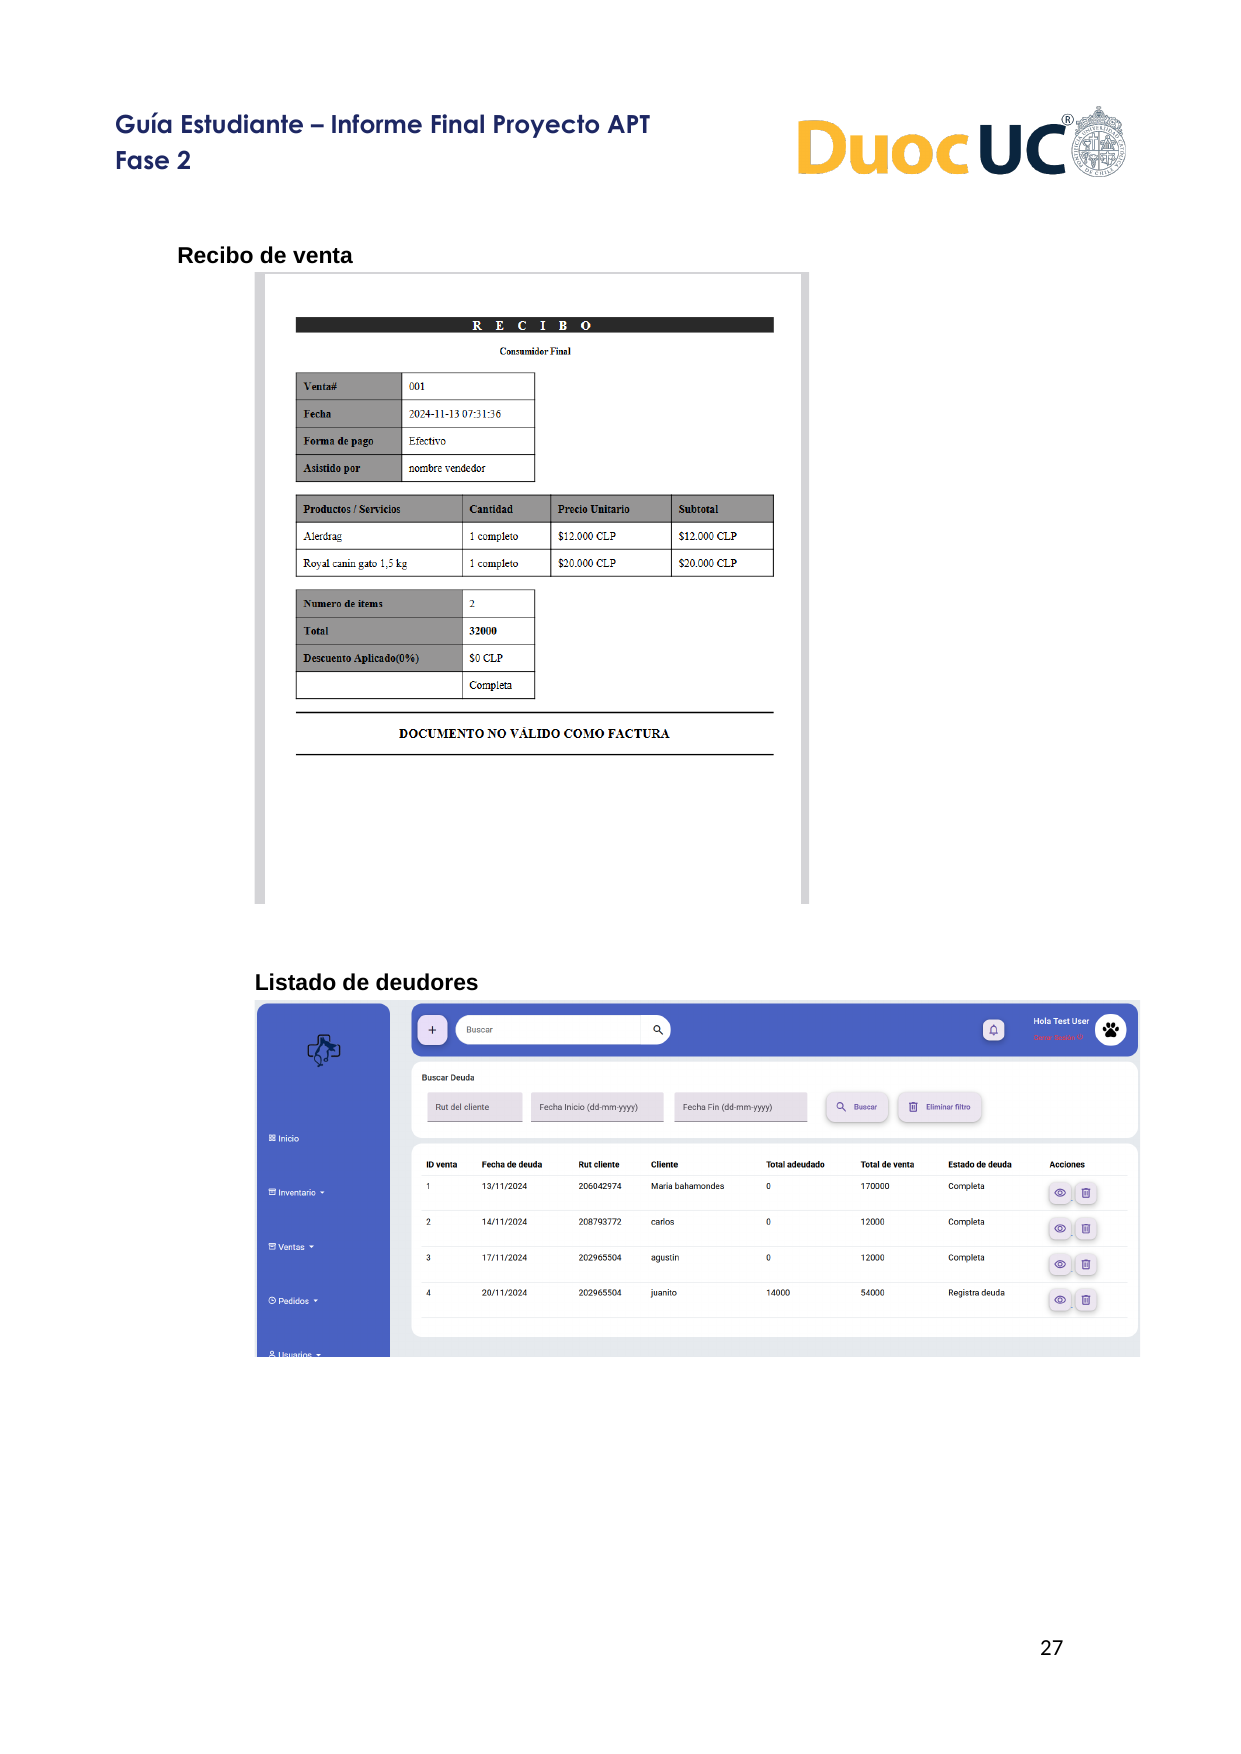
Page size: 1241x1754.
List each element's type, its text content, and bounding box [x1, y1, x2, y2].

subtitle Listado de deudores [254, 969, 1063, 996]
picture [254, 1000, 1141, 1357]
picture [798, 106, 1126, 177]
picture [254, 272, 810, 904]
subtitle Recibo de venta [177, 242, 1063, 268]
